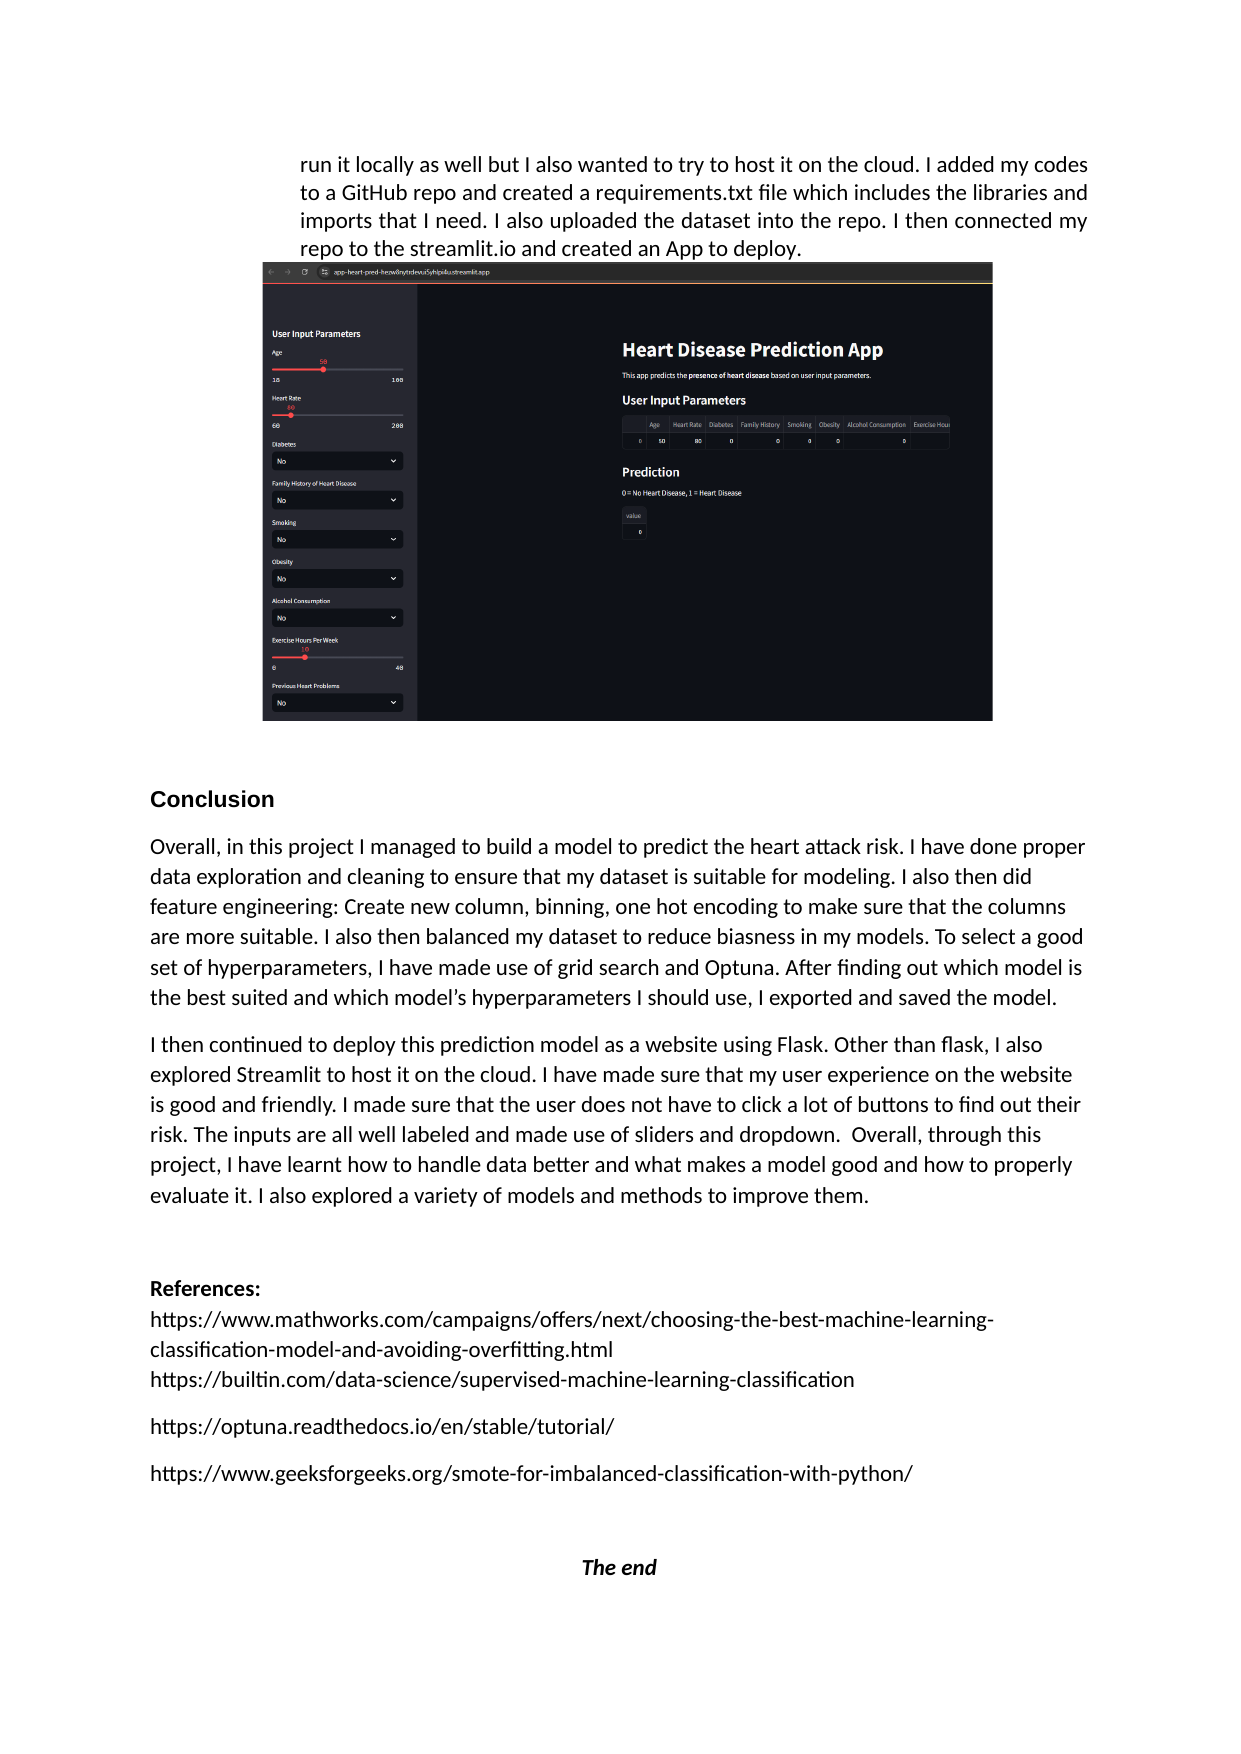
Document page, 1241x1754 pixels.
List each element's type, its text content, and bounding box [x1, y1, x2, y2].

picture [262, 262, 993, 721]
text https://builtin.com/data-science/supervised-machine-learning-classification [150, 1365, 1090, 1393]
text References: https://www.mathworks.com/campaigns/offers/next/choosing-the-best-machine-learning-classification-model-and-avoiding-overfitting.html [150, 1274, 1090, 1363]
text https://optuna.readthedocs.io/en/stable/tutorial/ [150, 1412, 1090, 1440]
text https://www.geeksforgeeks.org/smote-for-imbalanced-classification-with-python/ [150, 1459, 1090, 1487]
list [262, 150, 1090, 262]
subtitle Conclusion [150, 786, 1090, 812]
text Overall, in this project I managed to build a model to predict the heart attack risk. I have done proper data exploration and cleaning to ensure that my dataset is suitable for modeling. I also then did feature engineering: Create new column, binning, one hot encoding to make sure that the columns are more suitable. I also then balanced my dataset to reduce biasness in my models. To select a good set of hyperparameters, I have made use of grid search and Optuna. After finding out which model is the best suited and which model’s hyperparameters I should use, I exported and saved the model. [150, 832, 1090, 1011]
text The end [150, 1553, 1090, 1581]
text I then continued to deploy this prediction model as a website using Flask. Other than flask, I also explored Streamlit to host it on the cloud. I have made sure that my user experience on the website is good and friendly. I made sure that the user does not have to click a lot of buttons to find out their risk. The inputs are all well labeled and made use of sliders and dropdown. Overall, through this project, I have learnt how to handle data better and what makes a model good and how to properly evaluate it. I also explored a variety of models and methods to improve them. [150, 1030, 1090, 1209]
